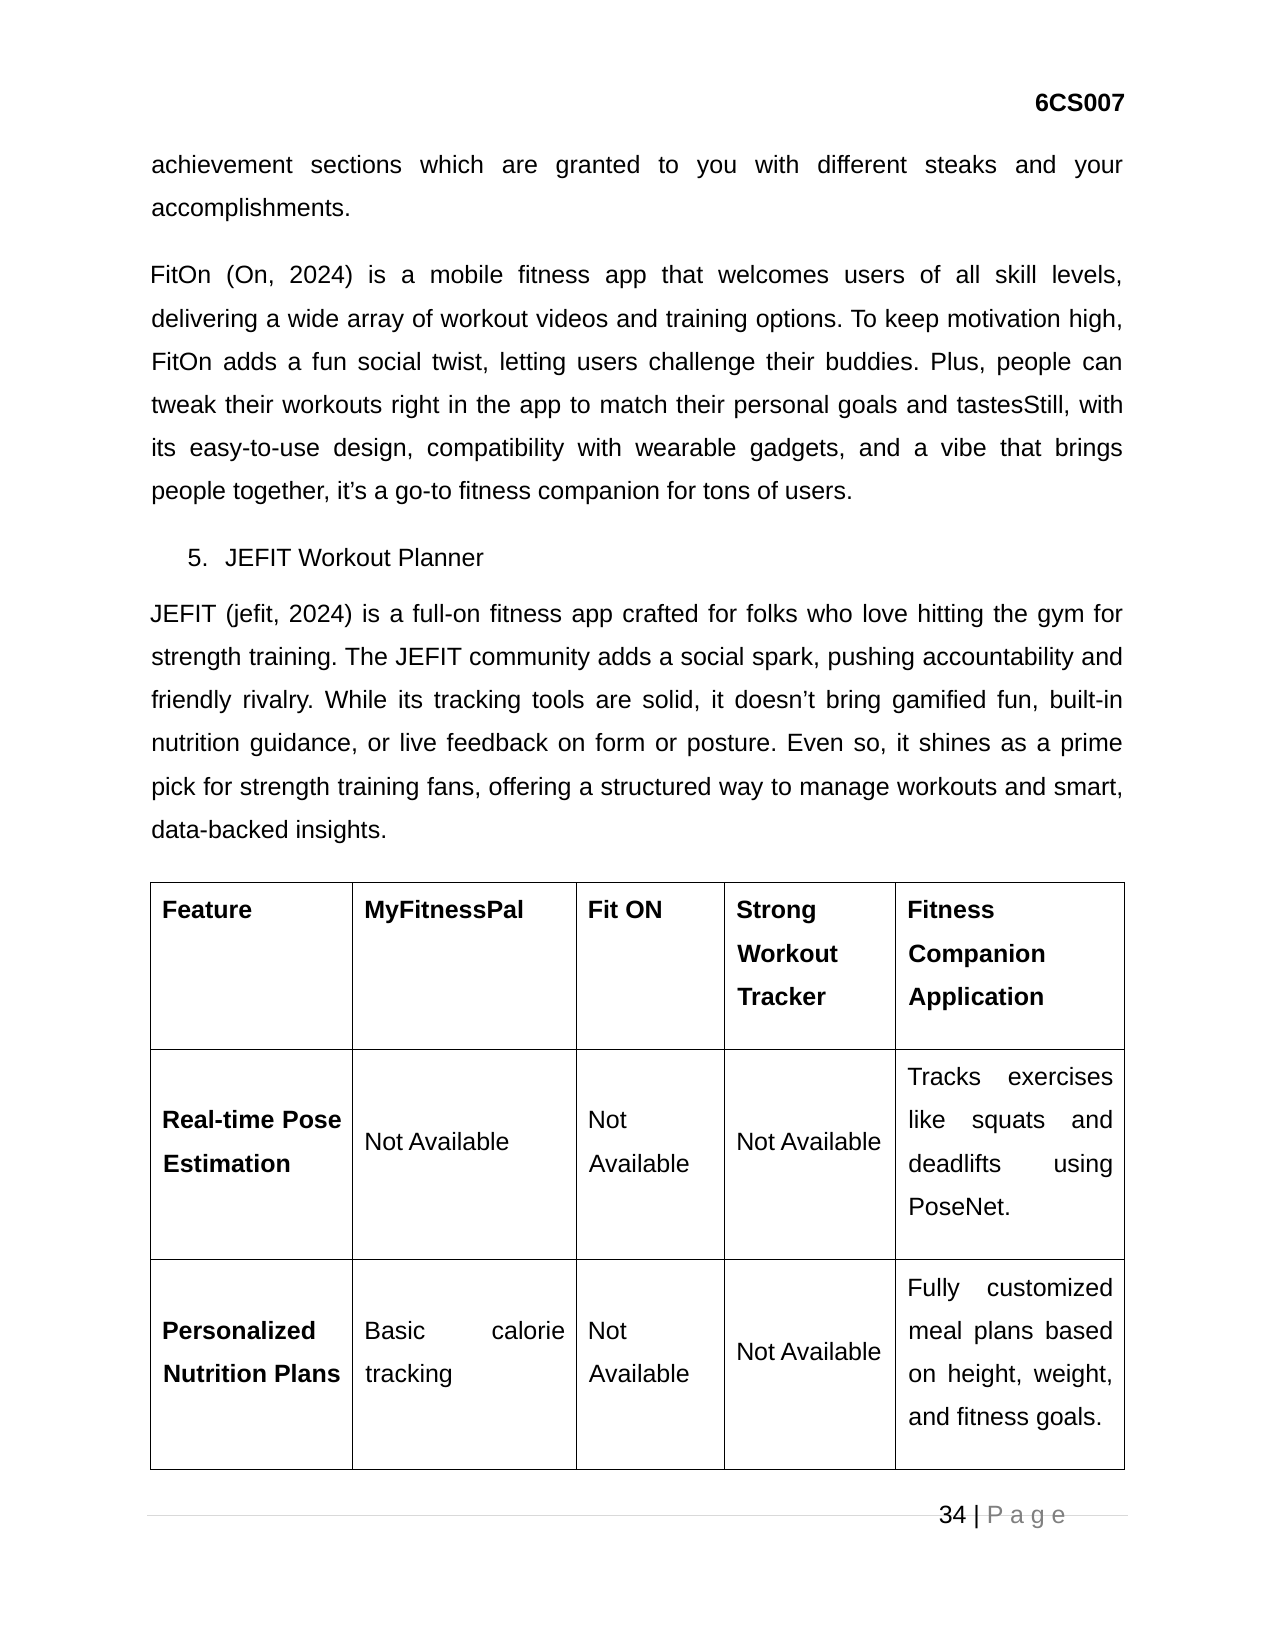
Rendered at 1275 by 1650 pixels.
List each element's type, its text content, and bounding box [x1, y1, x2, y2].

table_cell Not Available [353, 1050, 576, 1259]
table_cell Tracks exercises like squats and deadlifts using PoseNet. [896, 1050, 1124, 1259]
table_cell Personalized Nutrition Plans [151, 1260, 352, 1469]
table_cell Fully customized meal plans based on height, weight, and fitness goals. [896, 1260, 1124, 1469]
table_header Strong Workout Tracker [725, 883, 895, 1049]
table_cell Real-time Pose Estimation [151, 1050, 352, 1259]
table_header MyFitnessPal [353, 883, 576, 1049]
text FitOn (On, 2024) is a mobile fitness app that welcomes users of all skill levels, delivering a wide array of workout videos and training options. To keep motivation high, FitOn adds a fun social twist, letting users challenge their buddies. Plus, people can tweak their workouts right in the app to match their personal goals and tastesStill, with its easy-to-use design, compatibility with wearable gadgets, and a vibe that brings people together, it’s a go-to fitness companion for tons of users. [150, 260, 1125, 505]
table_cell Not Available [725, 1050, 895, 1259]
table_cell Basic calorie tracking [353, 1260, 576, 1469]
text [150, 150, 1125, 222]
table_cell Not Available [577, 1050, 724, 1259]
table_cell Not Available [725, 1260, 895, 1469]
text JEFIT (jefit, 2024) is a full-on fitness app crafted for folks who love hitting the gym for strength training. The JEFIT community adds a social spark, pushing accountability and friendly rivalry. While its tracking tools are solid, it doesn’t bring gamified fun, built-in nutrition guidance, or live feedback on form or posture. Even so, it shines as a prime pick for strength training fans, offering a structured way to manage workouts and smart, data-backed insights. [150, 599, 1125, 843]
table_header Fit ON [577, 883, 724, 1049]
list JEFIT Workout Planner [187, 543, 1125, 572]
table_header Feature [151, 883, 352, 1049]
table_header Fitness Companion Application [896, 883, 1124, 1049]
table_cell Not Available [577, 1260, 724, 1469]
